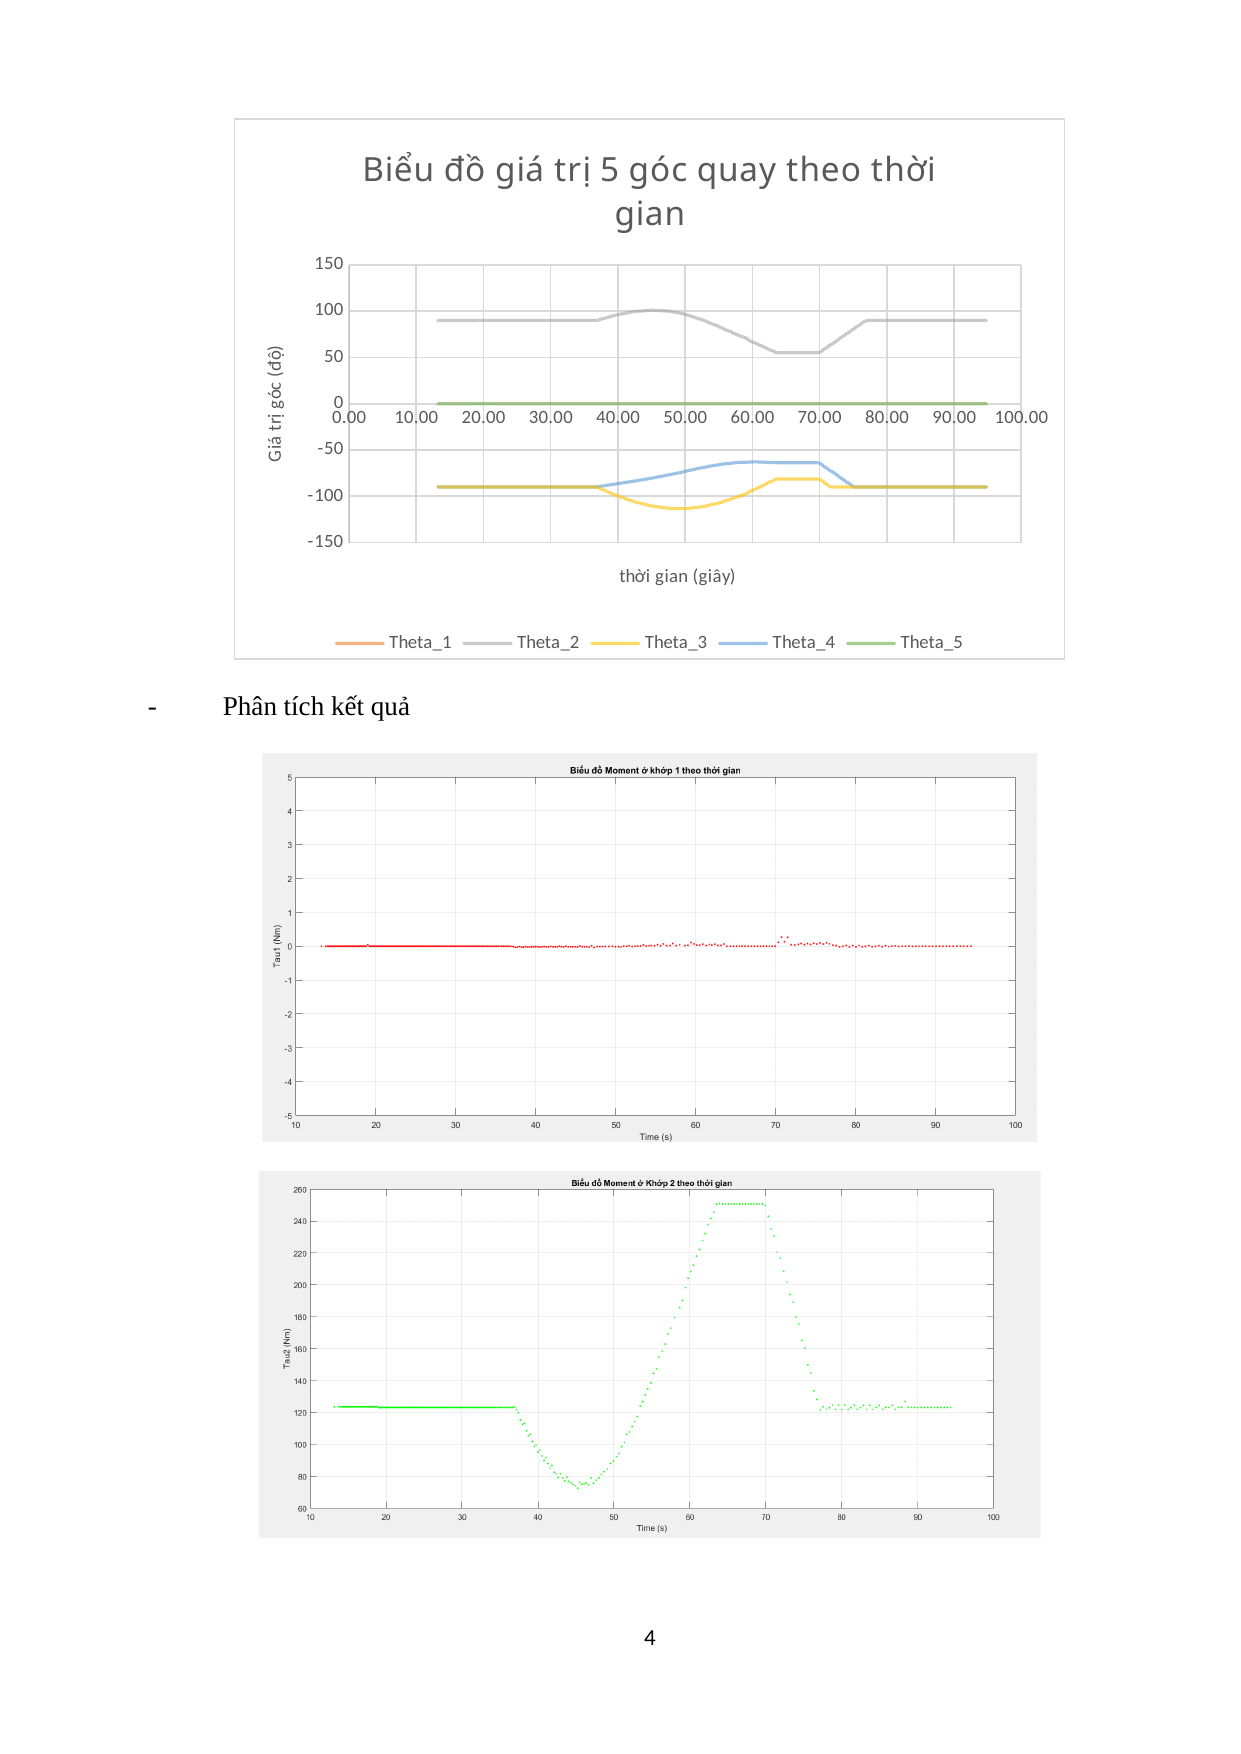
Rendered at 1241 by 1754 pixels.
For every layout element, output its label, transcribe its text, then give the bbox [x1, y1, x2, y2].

text - Phân tích kết quả [148, 690, 1152, 722]
picture [258, 1171, 1041, 1538]
picture [262, 753, 1038, 1142]
